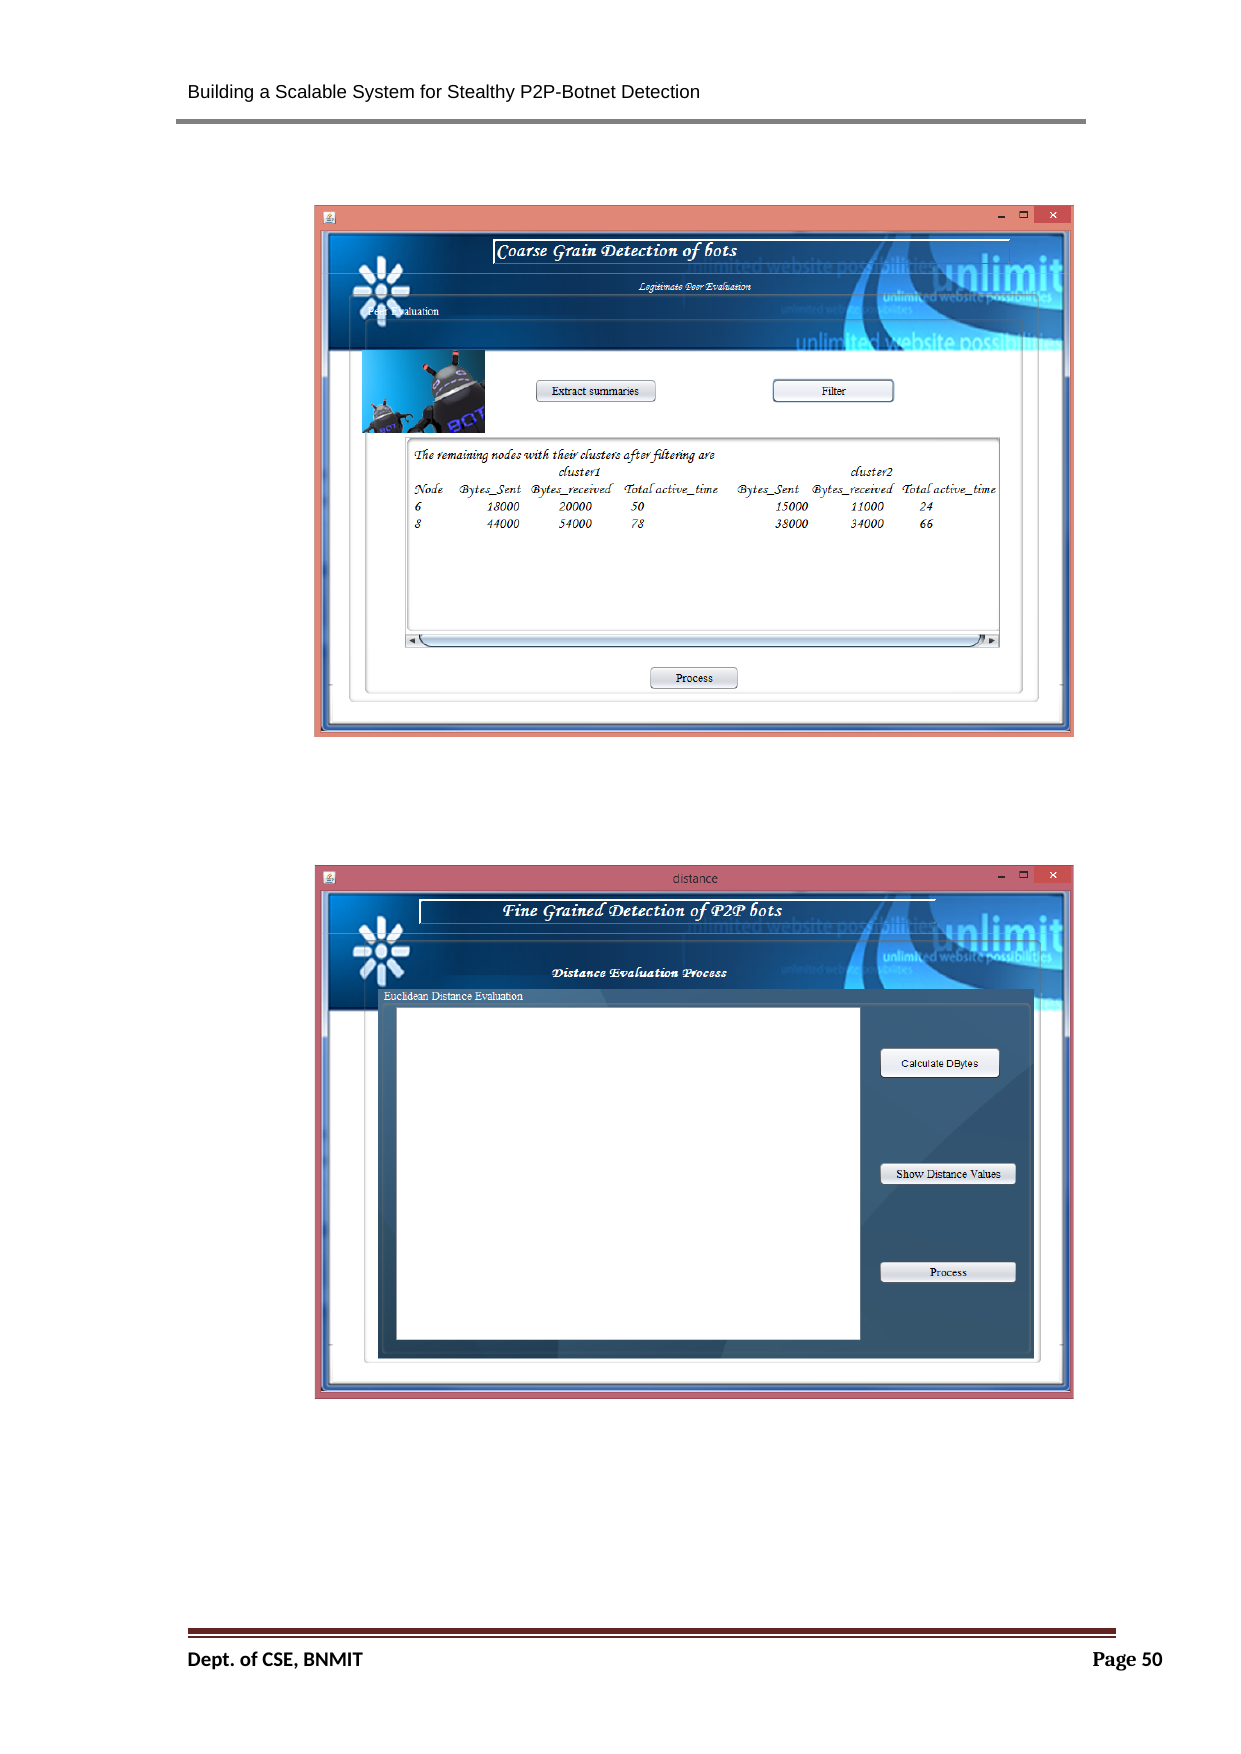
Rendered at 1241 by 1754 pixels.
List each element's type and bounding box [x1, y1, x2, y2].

picture [314, 865, 1074, 1399]
picture [314, 205, 1074, 737]
